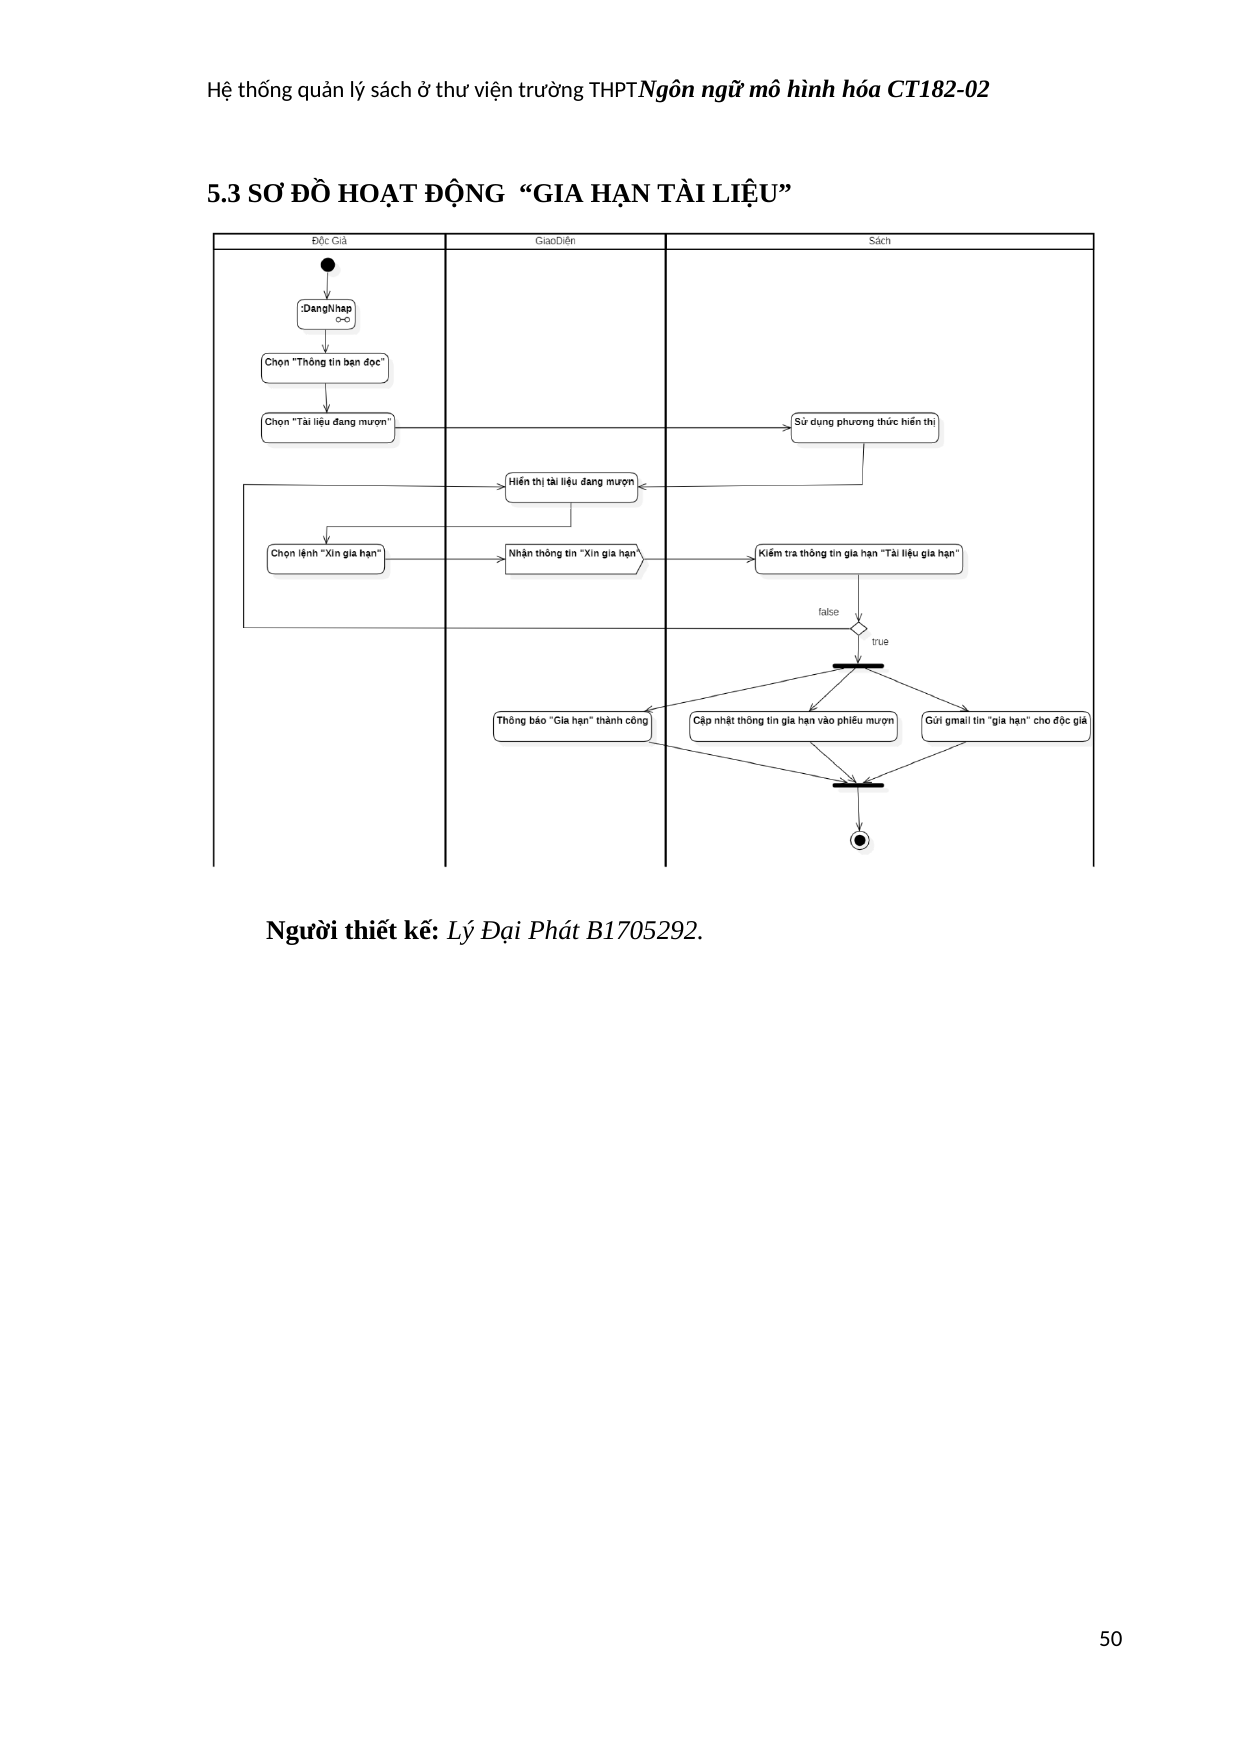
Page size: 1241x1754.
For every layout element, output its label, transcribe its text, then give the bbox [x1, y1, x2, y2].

text Người thiết kế: Lý Đại Phát B1705292. [207, 914, 1122, 945]
picture [206, 227, 1123, 896]
subtitle 5.3 SƠ ĐỒ HOẠT ĐỘNG “GIA HẠN TÀI LIỆU” [207, 177, 1122, 208]
